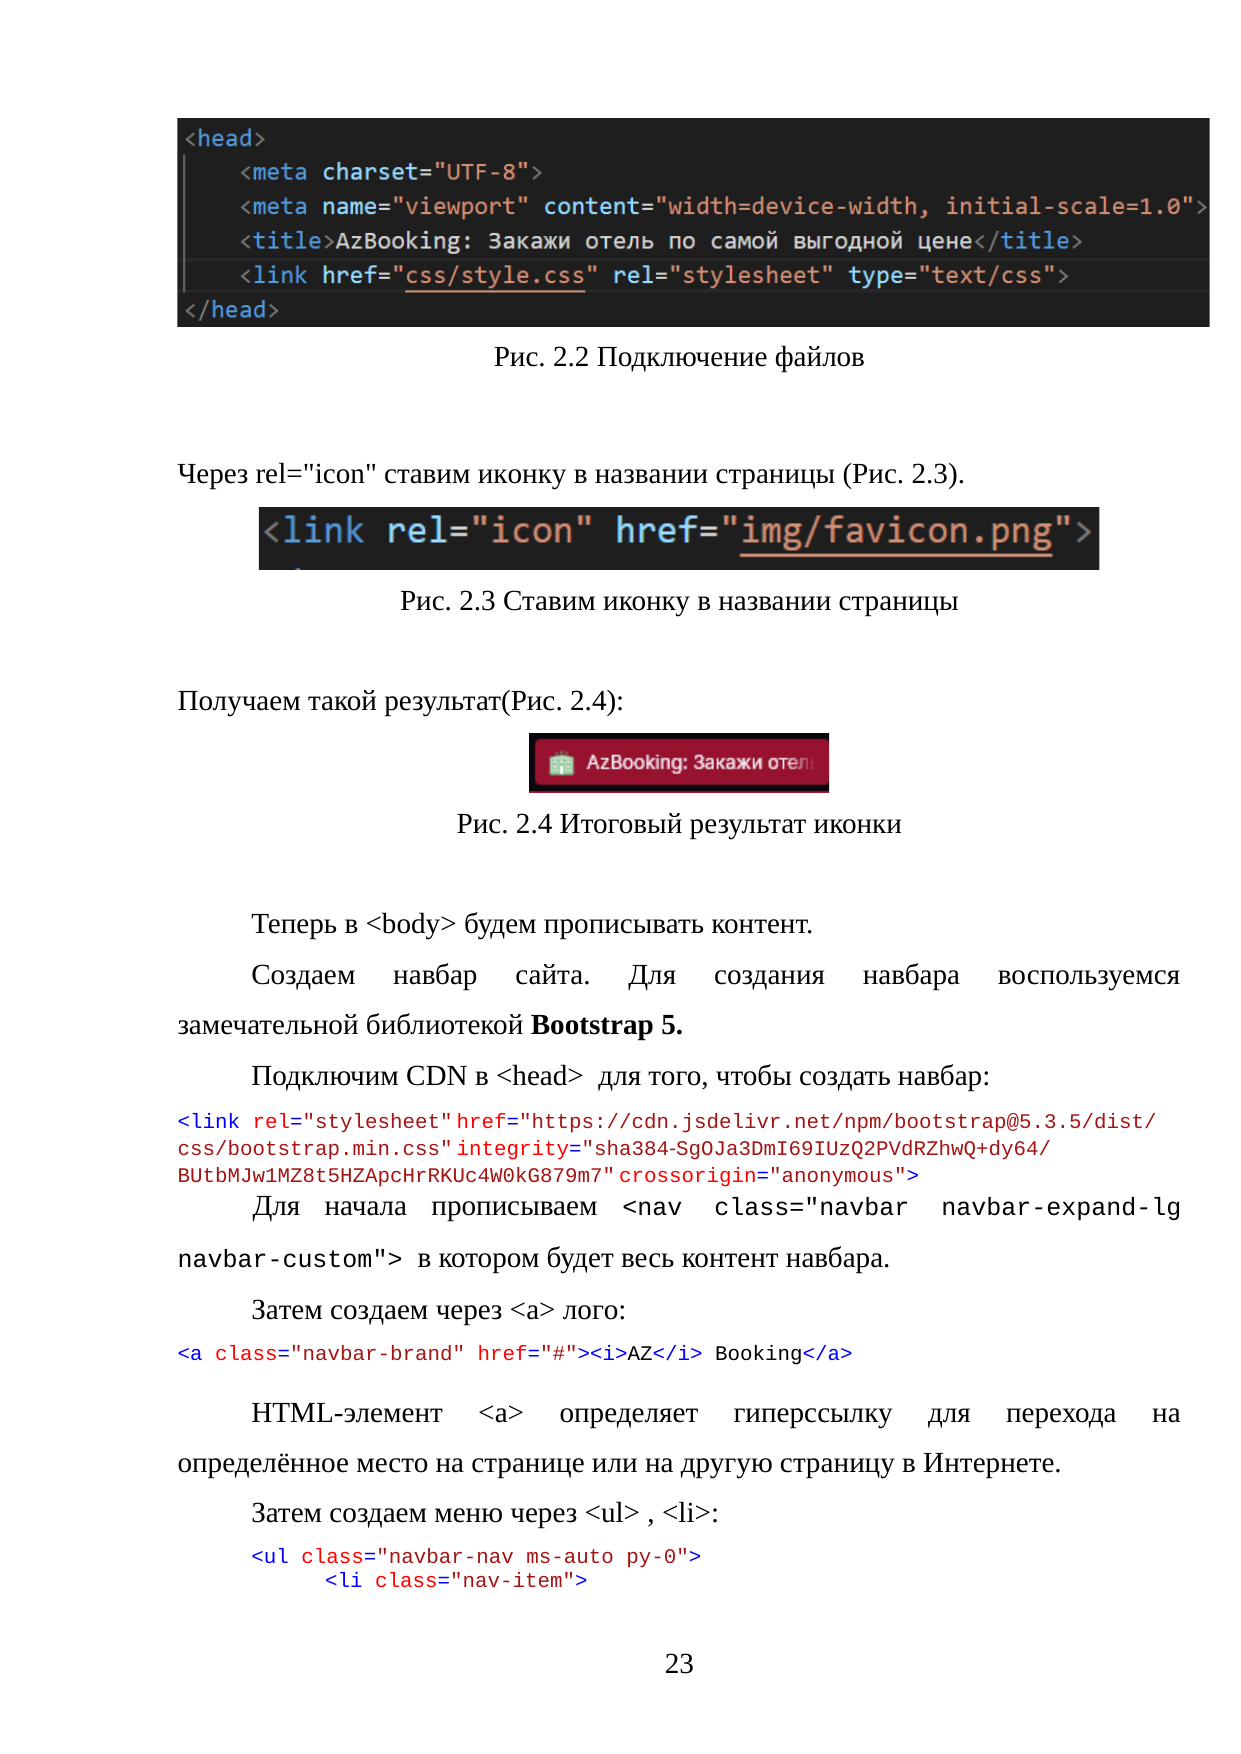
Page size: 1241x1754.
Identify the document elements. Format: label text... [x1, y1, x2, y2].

list HTML-элемент <a> определяет гиперссылку для перехода на определённое место на странице или на другую страницу в Интернете. [177, 1395, 1181, 1479]
list Получаем такой результат(Рис. 2.4): [177, 683, 1181, 717]
picture [529, 733, 830, 793]
list Рис. 2.3 Ставим иконку в названии страницы [177, 583, 1181, 616]
list Для начала прописываем <nav class="navbar navbar-expand-lg navbar-custom"> в котором будет весь контент навбара. [177, 1188, 1181, 1275]
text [177, 1546, 1181, 1593]
list Создаем навбар сайта. Для создания навбара воспользуемся замечательной библиотекой Bootstrap 5. [177, 957, 1181, 1041]
text Затем создаем через <a> лого: [177, 1292, 1181, 1326]
list Подключим CDN в <head> для того, чтобы создать навбар: [177, 1058, 1181, 1091]
text <a class="navbar-brand" href="#"><i>AZ</i> Booking</a> [177, 1343, 1181, 1366]
list Затем создаем меню через <ul> , <li>: [177, 1496, 1181, 1529]
picture [177, 118, 1210, 327]
list Теперь в <body> будем прописывать контент. [177, 907, 1181, 940]
list Рис. 2.4 Итоговый результат иконки [177, 806, 1181, 839]
list Рис. 2.2 Подключение файлов [177, 339, 1181, 373]
picture [258, 507, 1100, 570]
text Через rel="icon" ставим иконку в названии страницы (Рис. 2.3). [177, 457, 1181, 490]
text <link rel="stylesheet" href="https://cdn.jsdelivr.net/npm/bootstrap@5.3.5/dist/css/bootstrap.min.css" integrity="sha384‑SgOJa3DmI69IUzQ2PVdRZhwQ+dy64/BUtbMJw1MZ8t5HZApcHrRKUc4W0kG879m7" crossorigin="anonymous"> [177, 1108, 1181, 1188]
